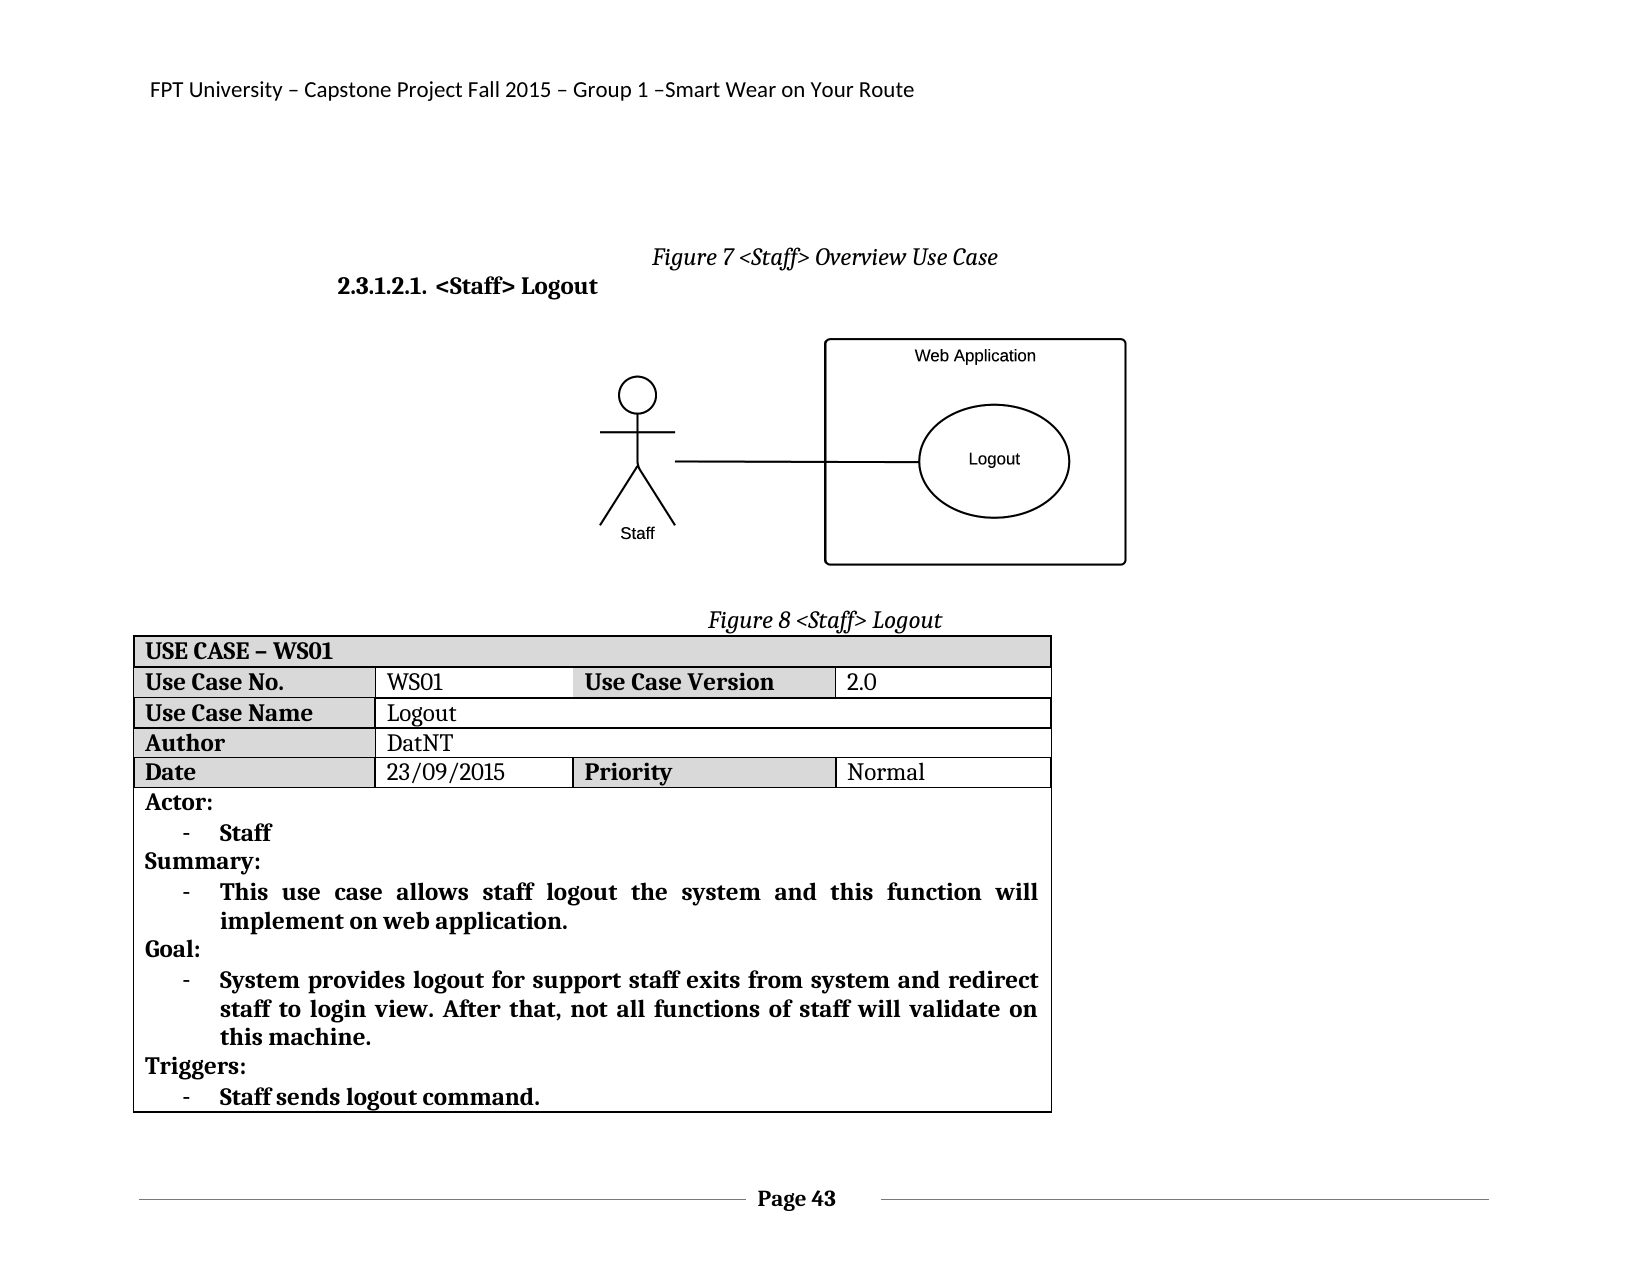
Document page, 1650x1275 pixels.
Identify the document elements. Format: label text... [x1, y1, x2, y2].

table_cell Use Case No. [134, 668, 375, 697]
subtitle <Staff> Logout [337, 272, 1500, 301]
table_cell Priority [574, 758, 835, 787]
picture [487, 302, 1163, 602]
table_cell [134, 788, 1051, 1111]
table_cell WS01 [376, 668, 573, 697]
table_cell Use Case Name [135, 698, 374, 727]
text Figure 7 <Staff> Overview Use Case [150, 243, 1500, 272]
table_cell 2.0 [836, 668, 1051, 697]
table_cell DatNT [376, 729, 1051, 757]
table_cell Author [134, 729, 375, 757]
table_cell Normal [837, 758, 1050, 787]
table_cell 23/09/2015 [376, 758, 572, 787]
table_cell Logout [376, 699, 1050, 727]
table_cell Date [135, 758, 374, 787]
table_cell Use Case Version [573, 668, 835, 697]
text Figure 8 <Staff> Logout [150, 606, 1500, 635]
table_header USE CASE – WS01 [135, 637, 1050, 666]
